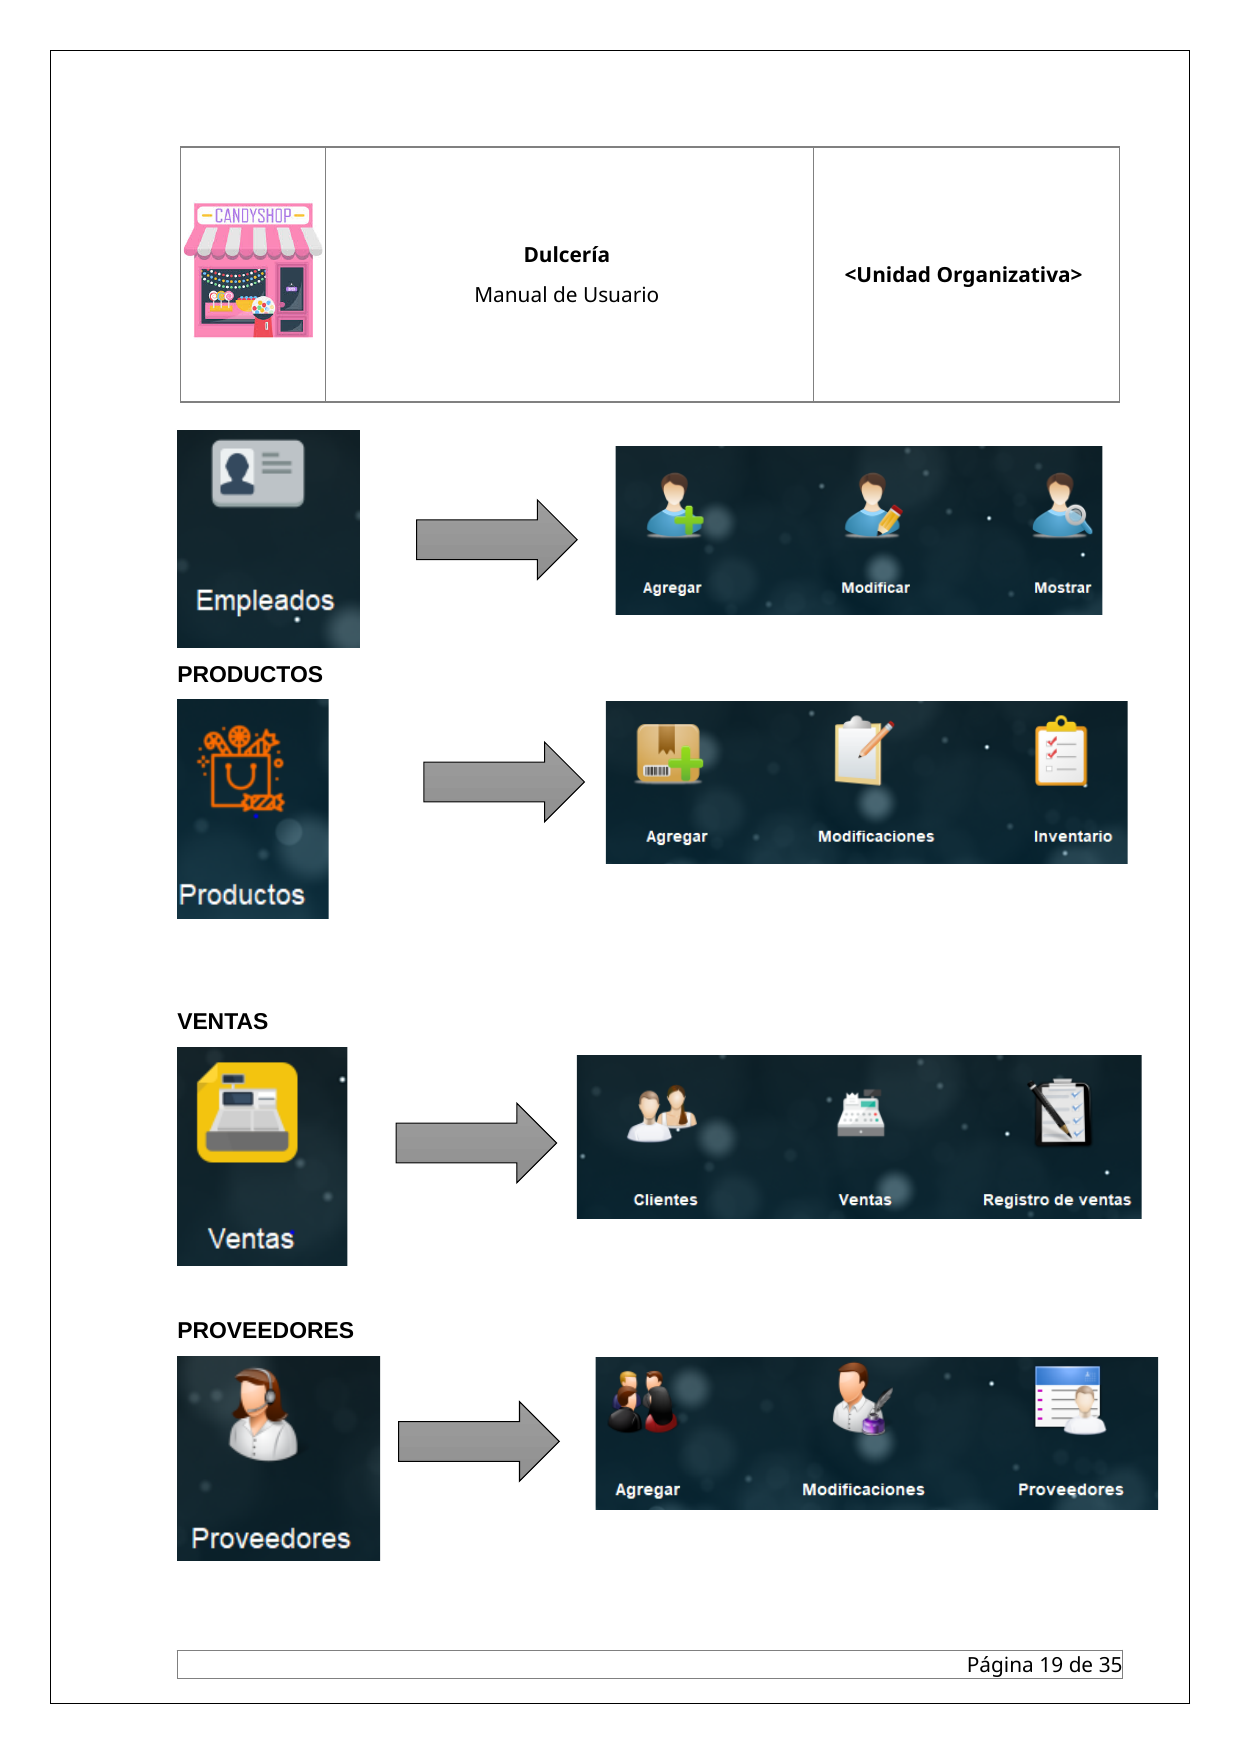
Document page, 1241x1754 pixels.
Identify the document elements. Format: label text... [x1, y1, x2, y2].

picture [177, 1356, 381, 1561]
picture [576, 1055, 1142, 1219]
picture [605, 701, 1128, 864]
picture [177, 430, 360, 648]
text PROVEEDORES [177, 1317, 1122, 1344]
text PRODUCTOS [177, 661, 1122, 687]
picture [615, 446, 1103, 615]
text VENTAS [177, 1008, 1122, 1035]
picture [183, 200, 323, 340]
picture [177, 1047, 348, 1266]
picture [177, 699, 329, 919]
picture [595, 1357, 1159, 1510]
